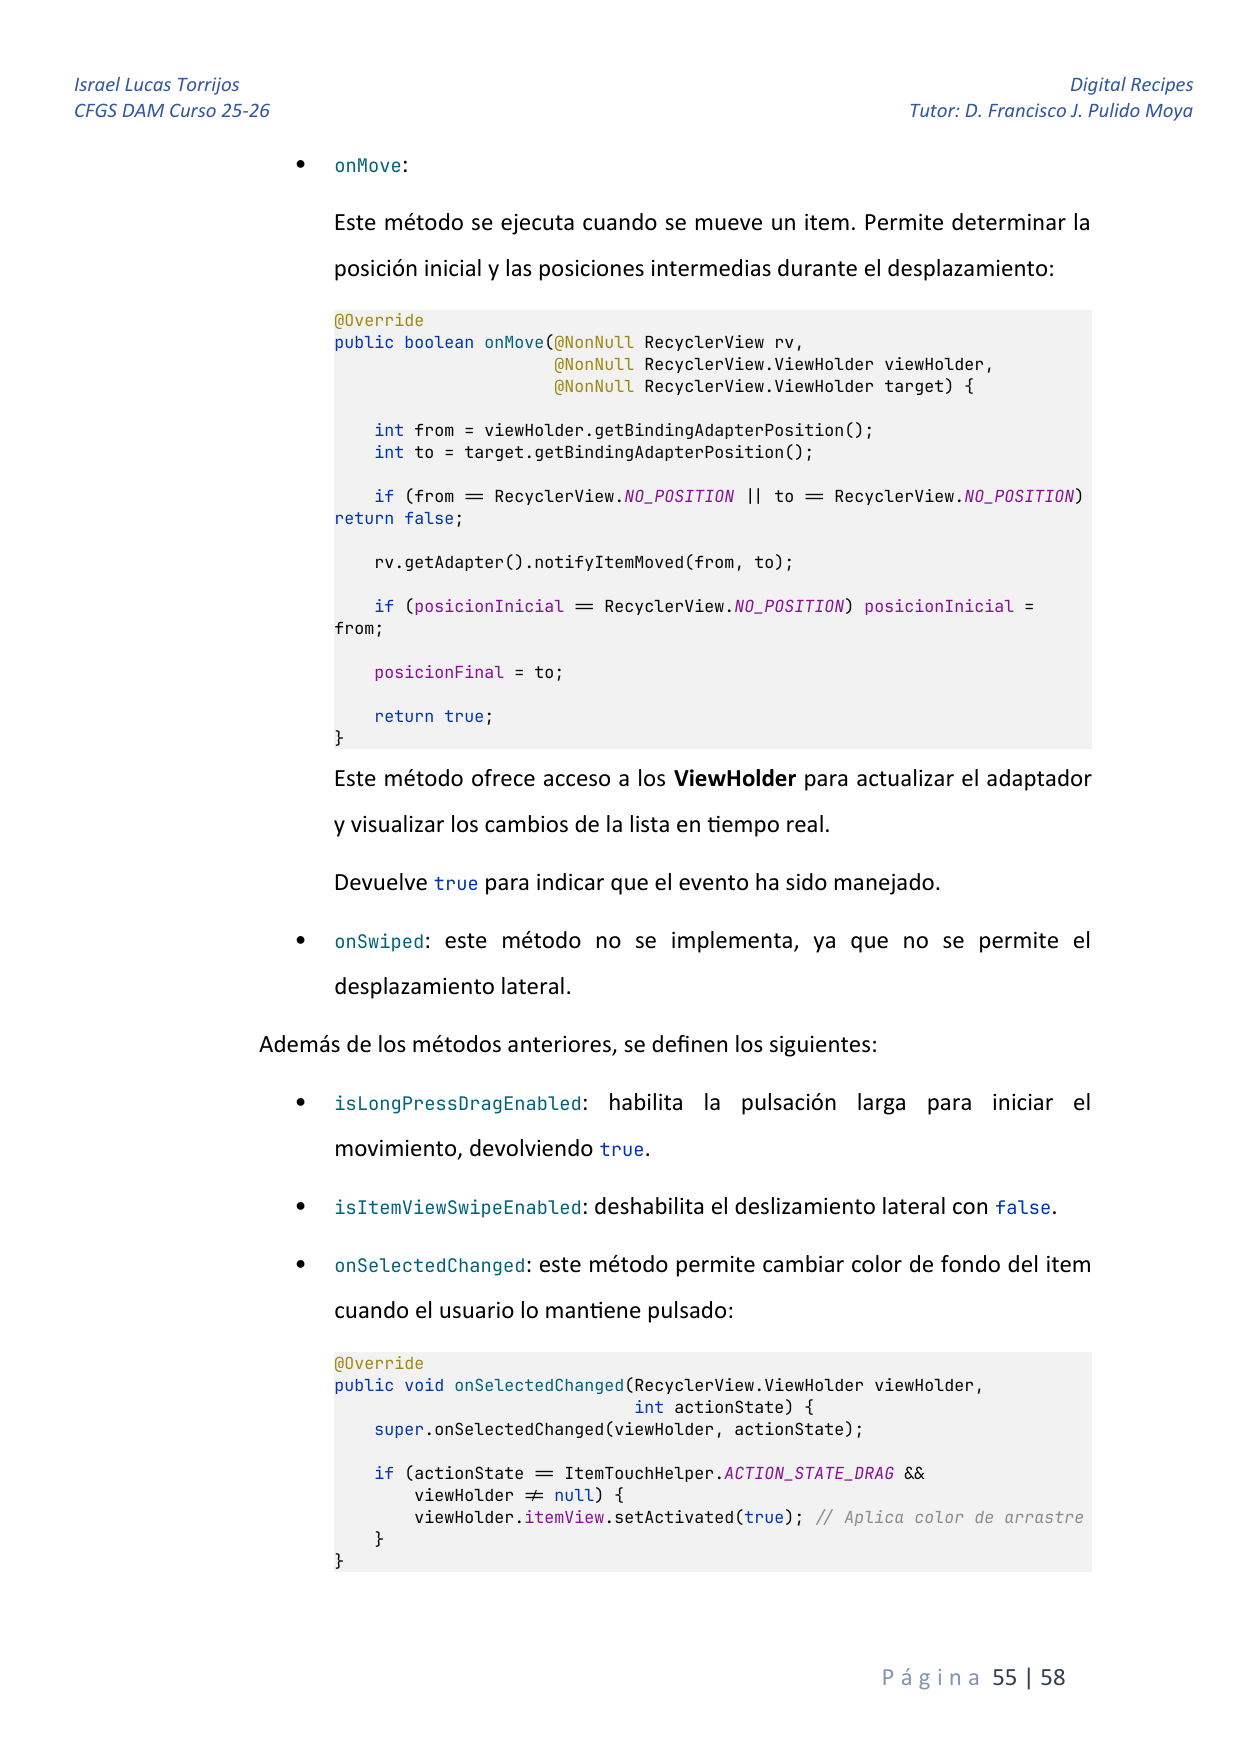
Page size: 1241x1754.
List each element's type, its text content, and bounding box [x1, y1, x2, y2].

text isLongPressDragEnabled: habilita la pulsación larga para iniciar el movimiento, devolviendo true. [297, 1086, 1092, 1163]
text onSwiped: este método no se implementa, ya que no se permite el desplazamiento lateral. [297, 924, 1092, 1000]
text isItemViewSwipeEnabled: deshabilita el deslizamiento lateral con false. [297, 1190, 1092, 1221]
text @Override public void onSelectedChanged(RecyclerView.ViewHolder viewHolder, int actionState) { super.onSelectedChanged(viewHolder, actionState); if (actionState == ItemTouchHelper.ACTION_STATE_DRAG && viewHolder != null) { viewHolder.itemView.setActivated(true); // Aplica color de arrastre } } [334, 1352, 1092, 1572]
text Este método se ejecuta cuando se mueve un item. Permite determinar la posición inicial y las posiciones intermedias durante el desplazamiento: [334, 206, 1092, 282]
text onSelectedChanged: este método permite cambiar color de fondo del item cuando el usuario lo mantiene pulsado: [297, 1248, 1092, 1325]
text @Override public boolean onMove(@NonNull RecyclerView rv, @NonNull RecyclerView.ViewHolder viewHolder, @NonNull RecyclerView.ViewHolder target) { int from = viewHolder.getBindingAdapterPosition(); int to = target.getBindingAdapterPosition(); if (from == RecyclerView.NO_POSITION || to == RecyclerView.NO_POSITION) return false; rv.getAdapter().notifyItemMoved(from, to); if (posicionInicial == RecyclerView.NO_POSITION) posicionInicial = from; posicionFinal = to; return true; } [334, 310, 1092, 749]
text onMove: [297, 148, 1092, 178]
text Devuelve true para indicar que el evento ha sido manejado. [334, 866, 1092, 896]
text Este método ofrece acceso a los ViewHolder para actualizar el adaptador y visualizar los cambios de la lista en tiempo real. [334, 762, 1092, 838]
text Además de los métodos anteriores, se definen los siguientes: [259, 1028, 1092, 1059]
